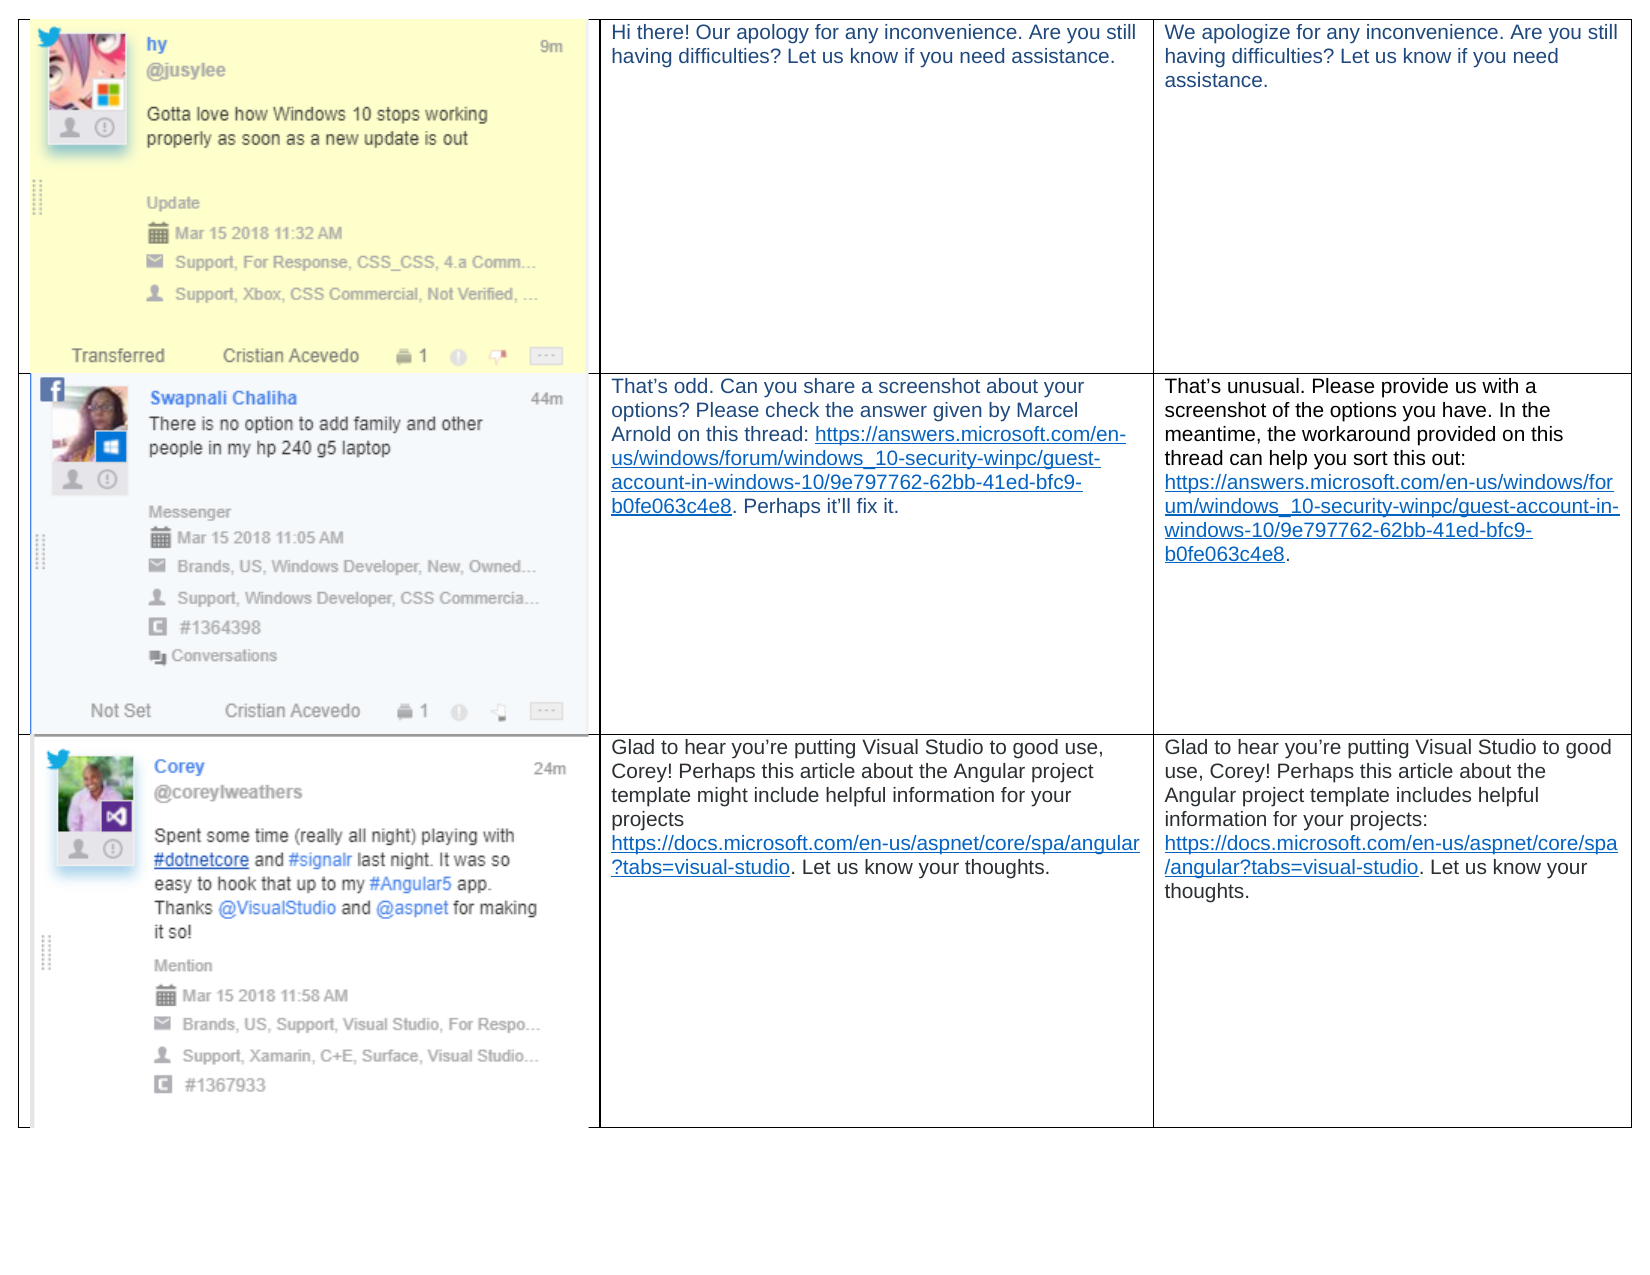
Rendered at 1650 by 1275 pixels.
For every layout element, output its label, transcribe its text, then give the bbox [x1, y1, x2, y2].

table_cell Glad to hear you’re putting Visual Studio to good use, Corey! Perhaps this article about the Angular project template includes helpful information for your projects: https://docs.microsoft.com/en-us/aspnet/core/spa/angular?tabs=visual-studio. Let us know your thoughts. [1154, 735, 1631, 1127]
table_cell [589, 20, 599, 373]
table_cell [19, 374, 30, 734]
table_cell [19, 20, 30, 373]
table_cell [589, 735, 599, 1127]
table_cell [19, 735, 30, 1127]
table_cell [589, 374, 599, 734]
table_cell That’s odd. Can you share a screenshot about your options? Please check the answer given by Marcel Arnold on this thread: https://answers.microsoft.com/en-us/windows/forum/windows_10-security-winpc/guest-account-in-windows-10/9e797762-62bb-41ed-bfc9-b0fe063c4e8. Perhaps it’ll fix it. [601, 374, 1153, 734]
table_cell Hi there! Our apology for any inconvenience. Are you still having difficulties? Let us know if you need assistance. [601, 20, 1153, 373]
table_cell That’s unusual. Please provide us with a screenshot of the options you have. In the meantime, the workaround provided on this thread can help you sort this out: https://answers.microsoft.com/en-us/windows/forum/windows_10-security-winpc/guest-account-in-windows-10/9e797762-62bb-41ed-bfc9-b0fe063c4e8. [1154, 374, 1631, 734]
table_cell We apologize for any inconvenience. Are you still having difficulties? Let us know if you need assistance. [1154, 20, 1631, 373]
table_cell Glad to hear you’re putting Visual Studio to good use, Corey! Perhaps this article about the Angular project template might include helpful information for your projects https://docs.microsoft.com/en-us/aspnet/core/spa/angular?tabs=visual-studio. Let us know your thoughts. [601, 735, 1153, 1127]
picture [30, 19, 589, 1128]
